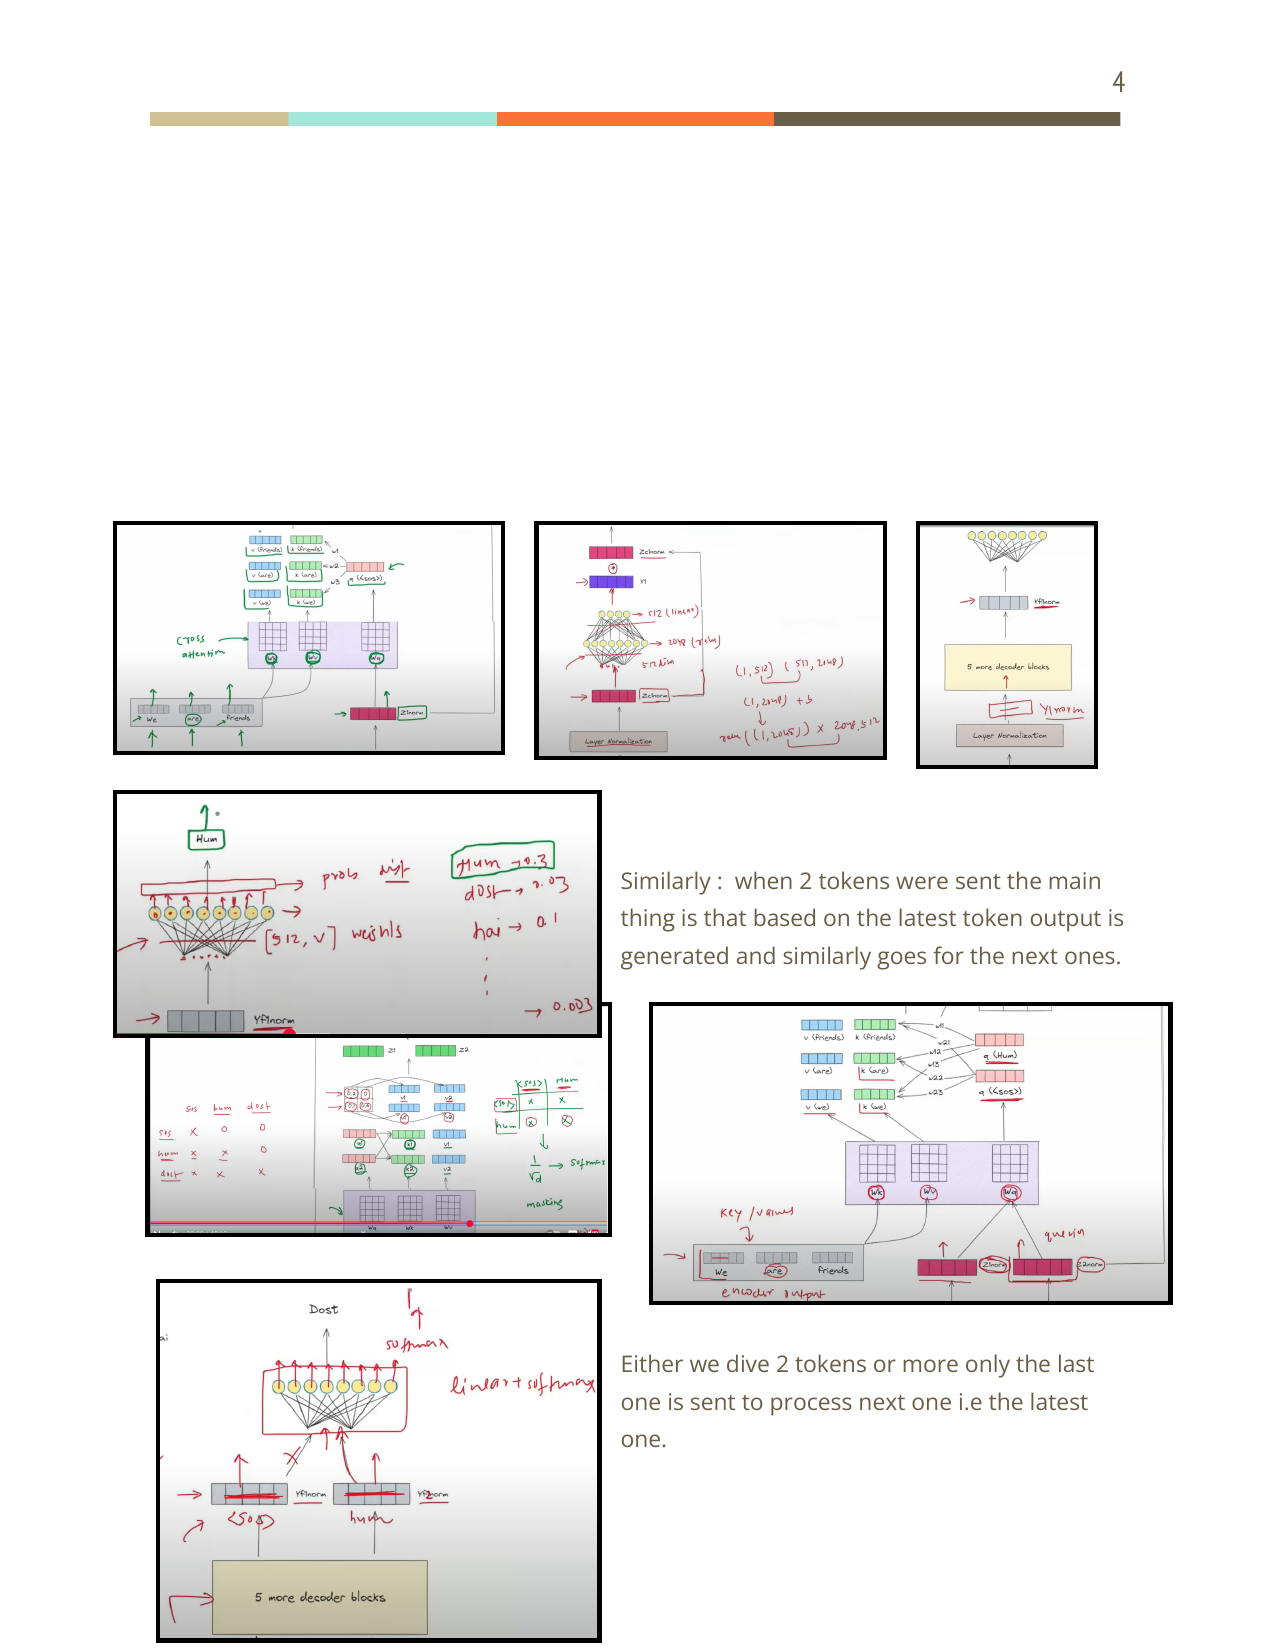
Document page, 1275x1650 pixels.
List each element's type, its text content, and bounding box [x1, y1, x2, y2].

picture [117, 794, 597, 1034]
picture [920, 525, 1094, 765]
picture [653, 1006, 1168, 1301]
picture [117, 525, 501, 751]
picture [150, 112, 1121, 126]
text Similarly : when 2 tokens were sent the main thing is that based on the latest token output is generated and similarly goes for the next ones. [602, 865, 1125, 971]
picture [160, 1283, 597, 1638]
picture [539, 525, 883, 756]
picture [150, 1006, 608, 1233]
